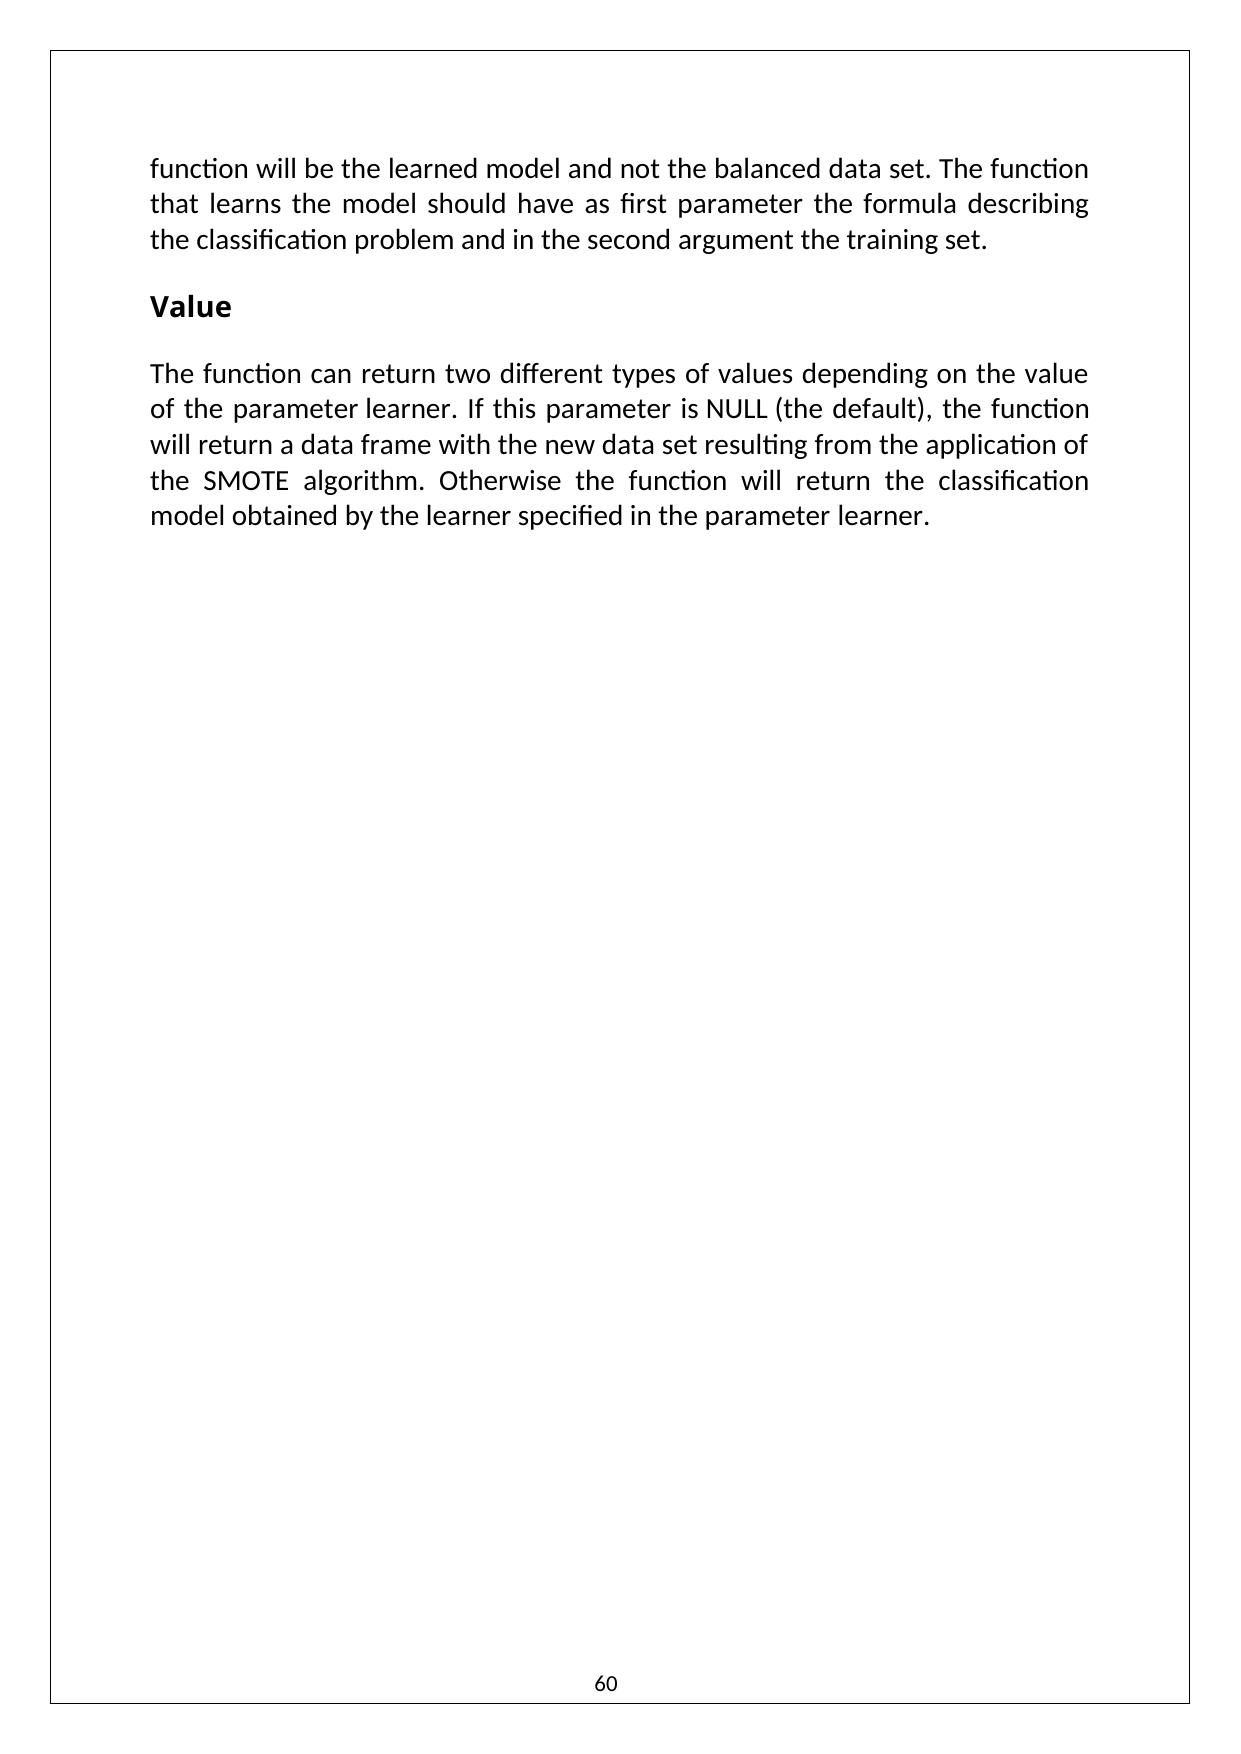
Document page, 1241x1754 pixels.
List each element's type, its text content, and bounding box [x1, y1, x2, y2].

text The function can return two different types of values depending on the value of the parameter learner. If this parameter is NULL (the default), the function will return a data frame with the new data set resulting from the application of the SMOTE algorithm. Otherwise the function will return the classification model obtained by the learner specified in the parameter learner. [150, 355, 1090, 533]
subtitle Value [150, 286, 1090, 326]
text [150, 150, 1090, 257]
